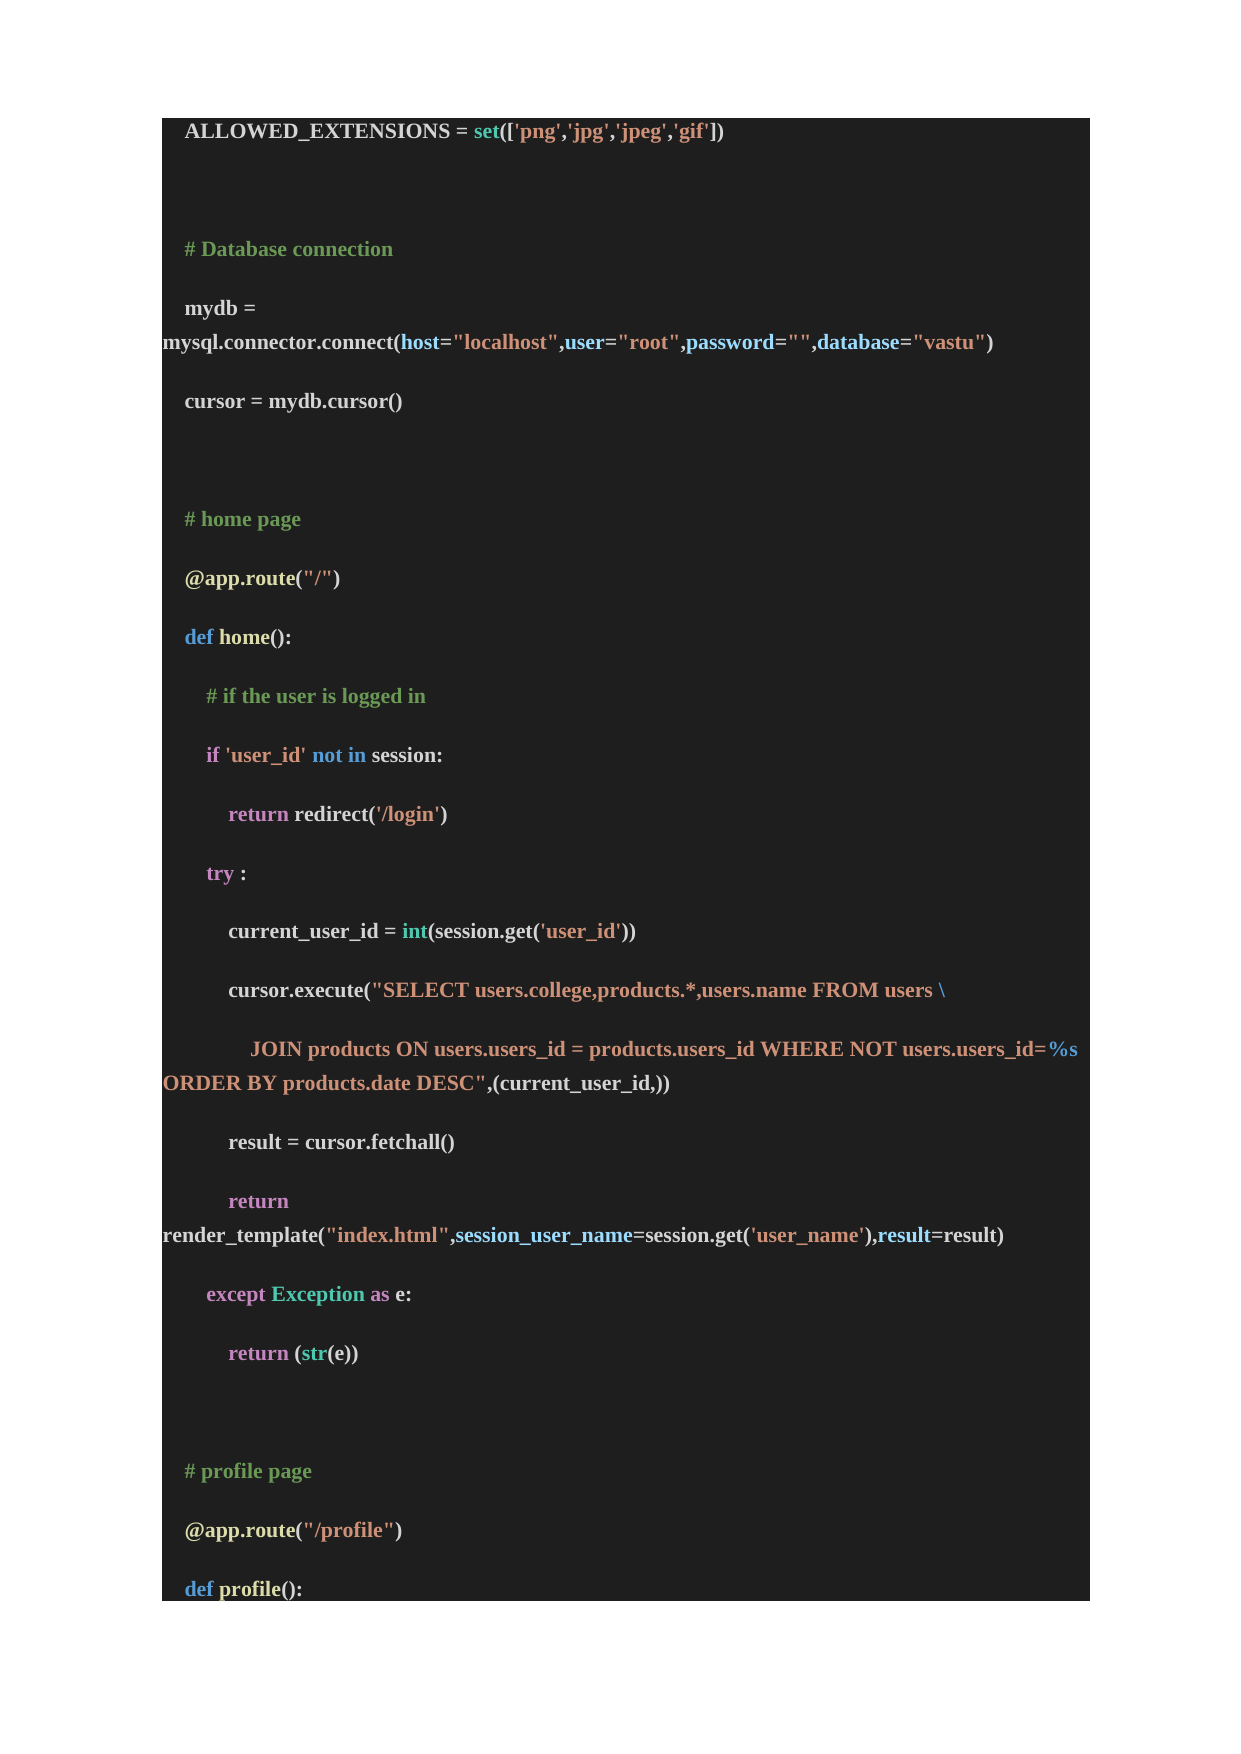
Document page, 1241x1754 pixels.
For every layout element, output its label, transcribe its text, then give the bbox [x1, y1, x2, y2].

text cursor.execute("SELECT users.college,products.*,users.name FROM users \ [162, 977, 1090, 1003]
text try : [162, 859, 1090, 885]
text result = cursor.fetchall() [162, 1129, 1090, 1154]
text return (str(e)) [162, 1340, 1090, 1365]
text current_user_id = int(session.get('user_id')) [162, 918, 1090, 944]
text if 'user_id' not in session: [162, 742, 1090, 767]
text @app.route("/profile") [162, 1517, 1090, 1542]
text return render_template("index.html",session_user_name=session.get('user_name'),result=result) [162, 1188, 1090, 1247]
text except Exception as e: [162, 1281, 1090, 1306]
text # if the user is logged in [162, 683, 1090, 708]
text JOIN products ON users.users_id = products.users_id WHERE NOT users.users_id=%s ORDER BY products.date DESC",(current_user_id,)) [162, 1036, 1090, 1096]
text def profile(): [162, 1576, 1090, 1601]
text return redirect('/login') [162, 801, 1090, 826]
text cursor = mydb.cursor() [162, 388, 1090, 413]
text mydb = mysql.connector.connect(host="localhost",user="root",password="",database="vastu") [162, 295, 1090, 354]
text # home page [162, 506, 1090, 531]
text # Database connection [162, 236, 1090, 261]
text ALLOWED_EXTENSIONS = set(['png','jpg','jpeg','gif']) [162, 118, 1090, 143]
text @app.route("/") [162, 565, 1090, 590]
text def home(): [162, 624, 1090, 649]
text # profile page [162, 1458, 1090, 1483]
